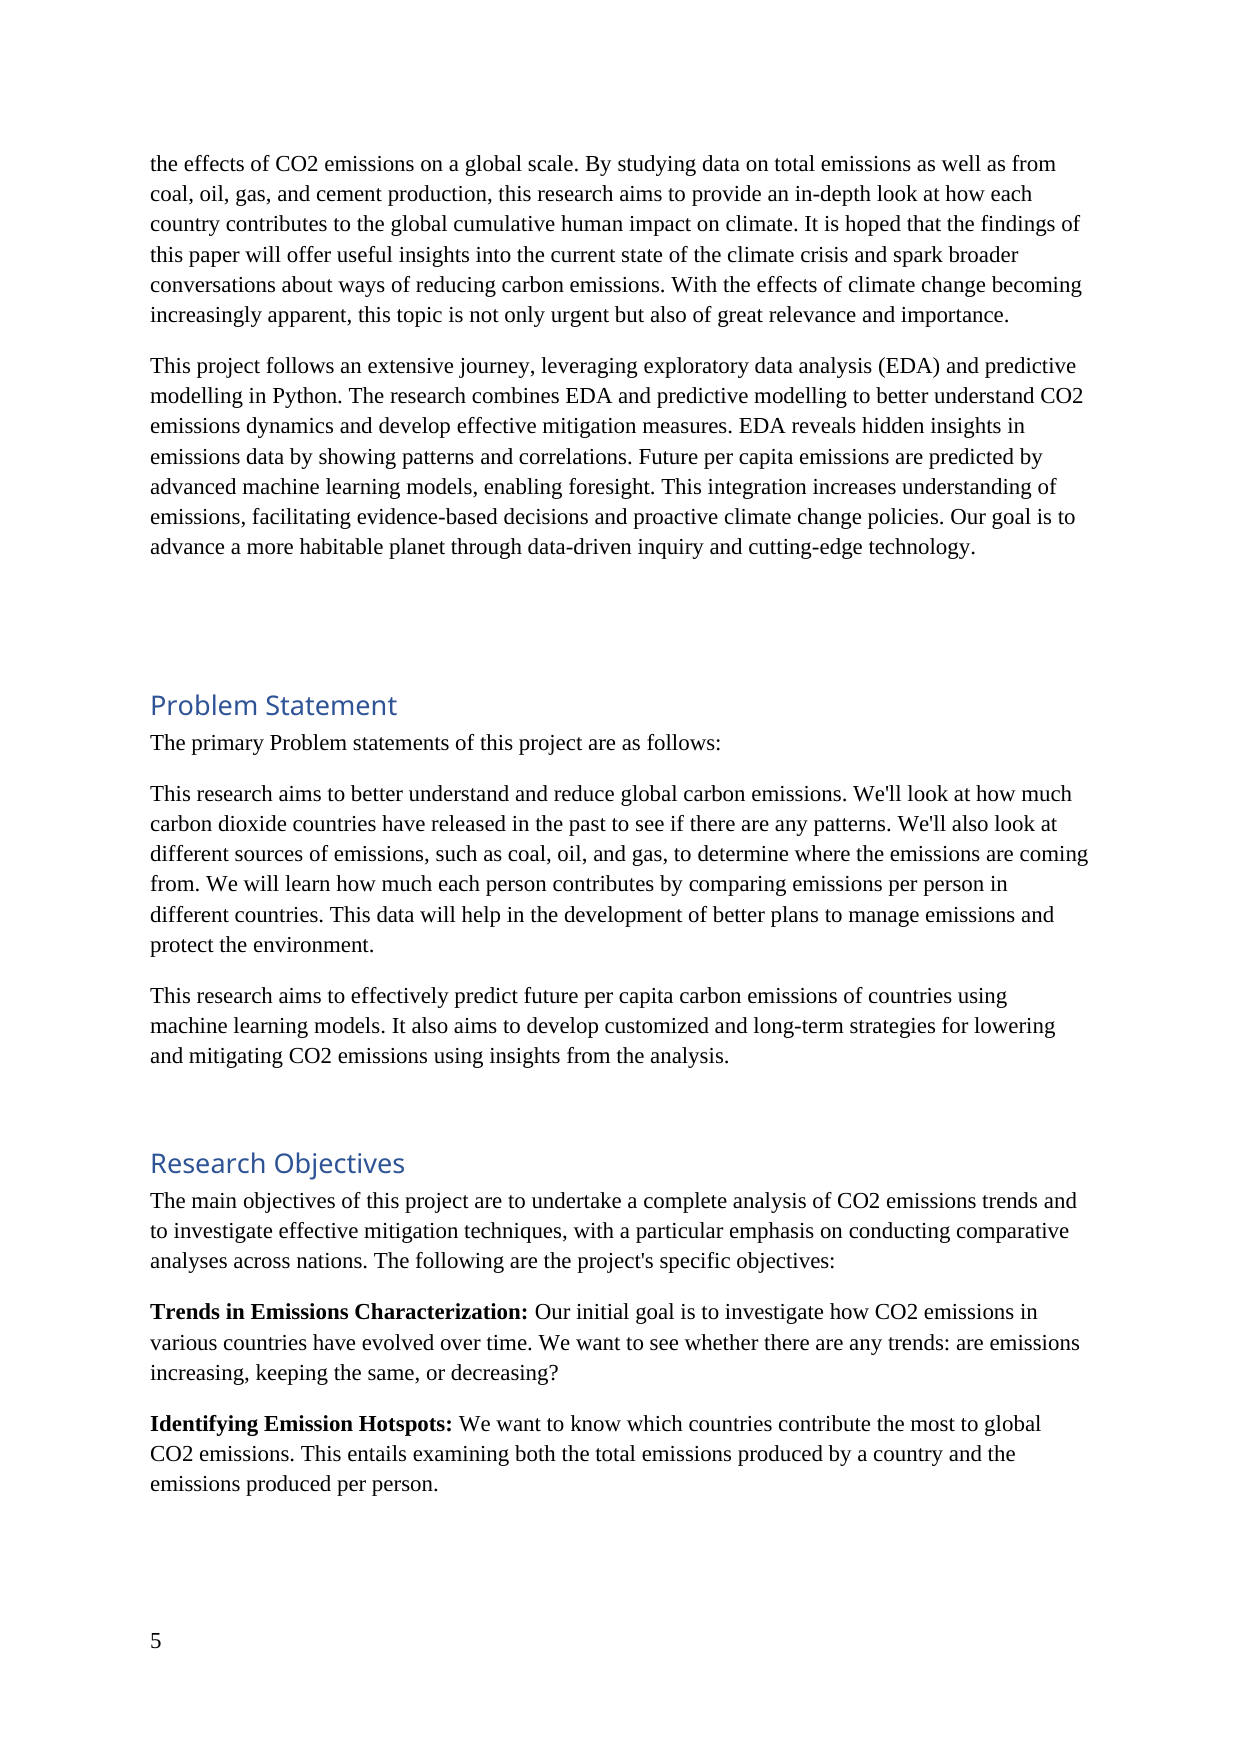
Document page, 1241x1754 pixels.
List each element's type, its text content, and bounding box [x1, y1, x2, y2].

text This research aims to better understand and reduce global carbon emissions. We'll look at how much carbon dioxide countries have released in the past to see if there are any patterns. We'll also look at different sources of emissions, such as coal, oil, and gas, to determine where the emissions are coming from. We will learn how much each person contributes by comparing emissions per person in different countries. This data will help in the development of better plans to manage emissions and protect the environment. [150, 780, 1090, 957]
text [150, 150, 1090, 327]
text This research aims to effectively predict future per capita carbon emissions of countries using machine learning models. It also aims to develop customized and long-term strategies for lowering and mitigating CO2 emissions using insights from the analysis. [150, 982, 1090, 1069]
text The primary Problem statements of this project are as follows: [150, 729, 1090, 755]
text Identifying Emission Hotspots: We want to know which countries contribute the most to global CO2 emissions. This entails examining both the total emissions produced by a country and the emissions produced per person. [150, 1410, 1090, 1497]
subtitle Problem Statement [150, 686, 1090, 723]
text Trends in Emissions Characterization: Our initial goal is to investigate how CO2 emissions in various countries have evolved over time. We want to see whether there are any trends: are emissions increasing, keeping the same, or decreasing? [150, 1298, 1090, 1385]
text The main objectives of this project are to undertake a complete analysis of CO2 emissions trends and to investigate effective mitigation techniques, with a particular emphasis on conducting comparative analyses across nations. The following are the project's specific objectives: [150, 1187, 1090, 1274]
text This project follows an extensive journey, leveraging exploratory data analysis (EDA) and predictive modelling in Python. The research combines EDA and predictive modelling to better understand CO2 emissions dynamics and develop effective mitigation measures. EDA reveals hidden insights in emissions data by showing patterns and correlations. Future per capita emissions are predicted by advanced machine learning models, enabling foresight. This integration increases understanding of emissions, facilitating evidence-based decisions and proactive climate change policies. Our goal is to advance a more habitable planet through data-driven inquiry and cutting-edge technology. [150, 352, 1090, 560]
subtitle Research Objectives [150, 1144, 1090, 1181]
